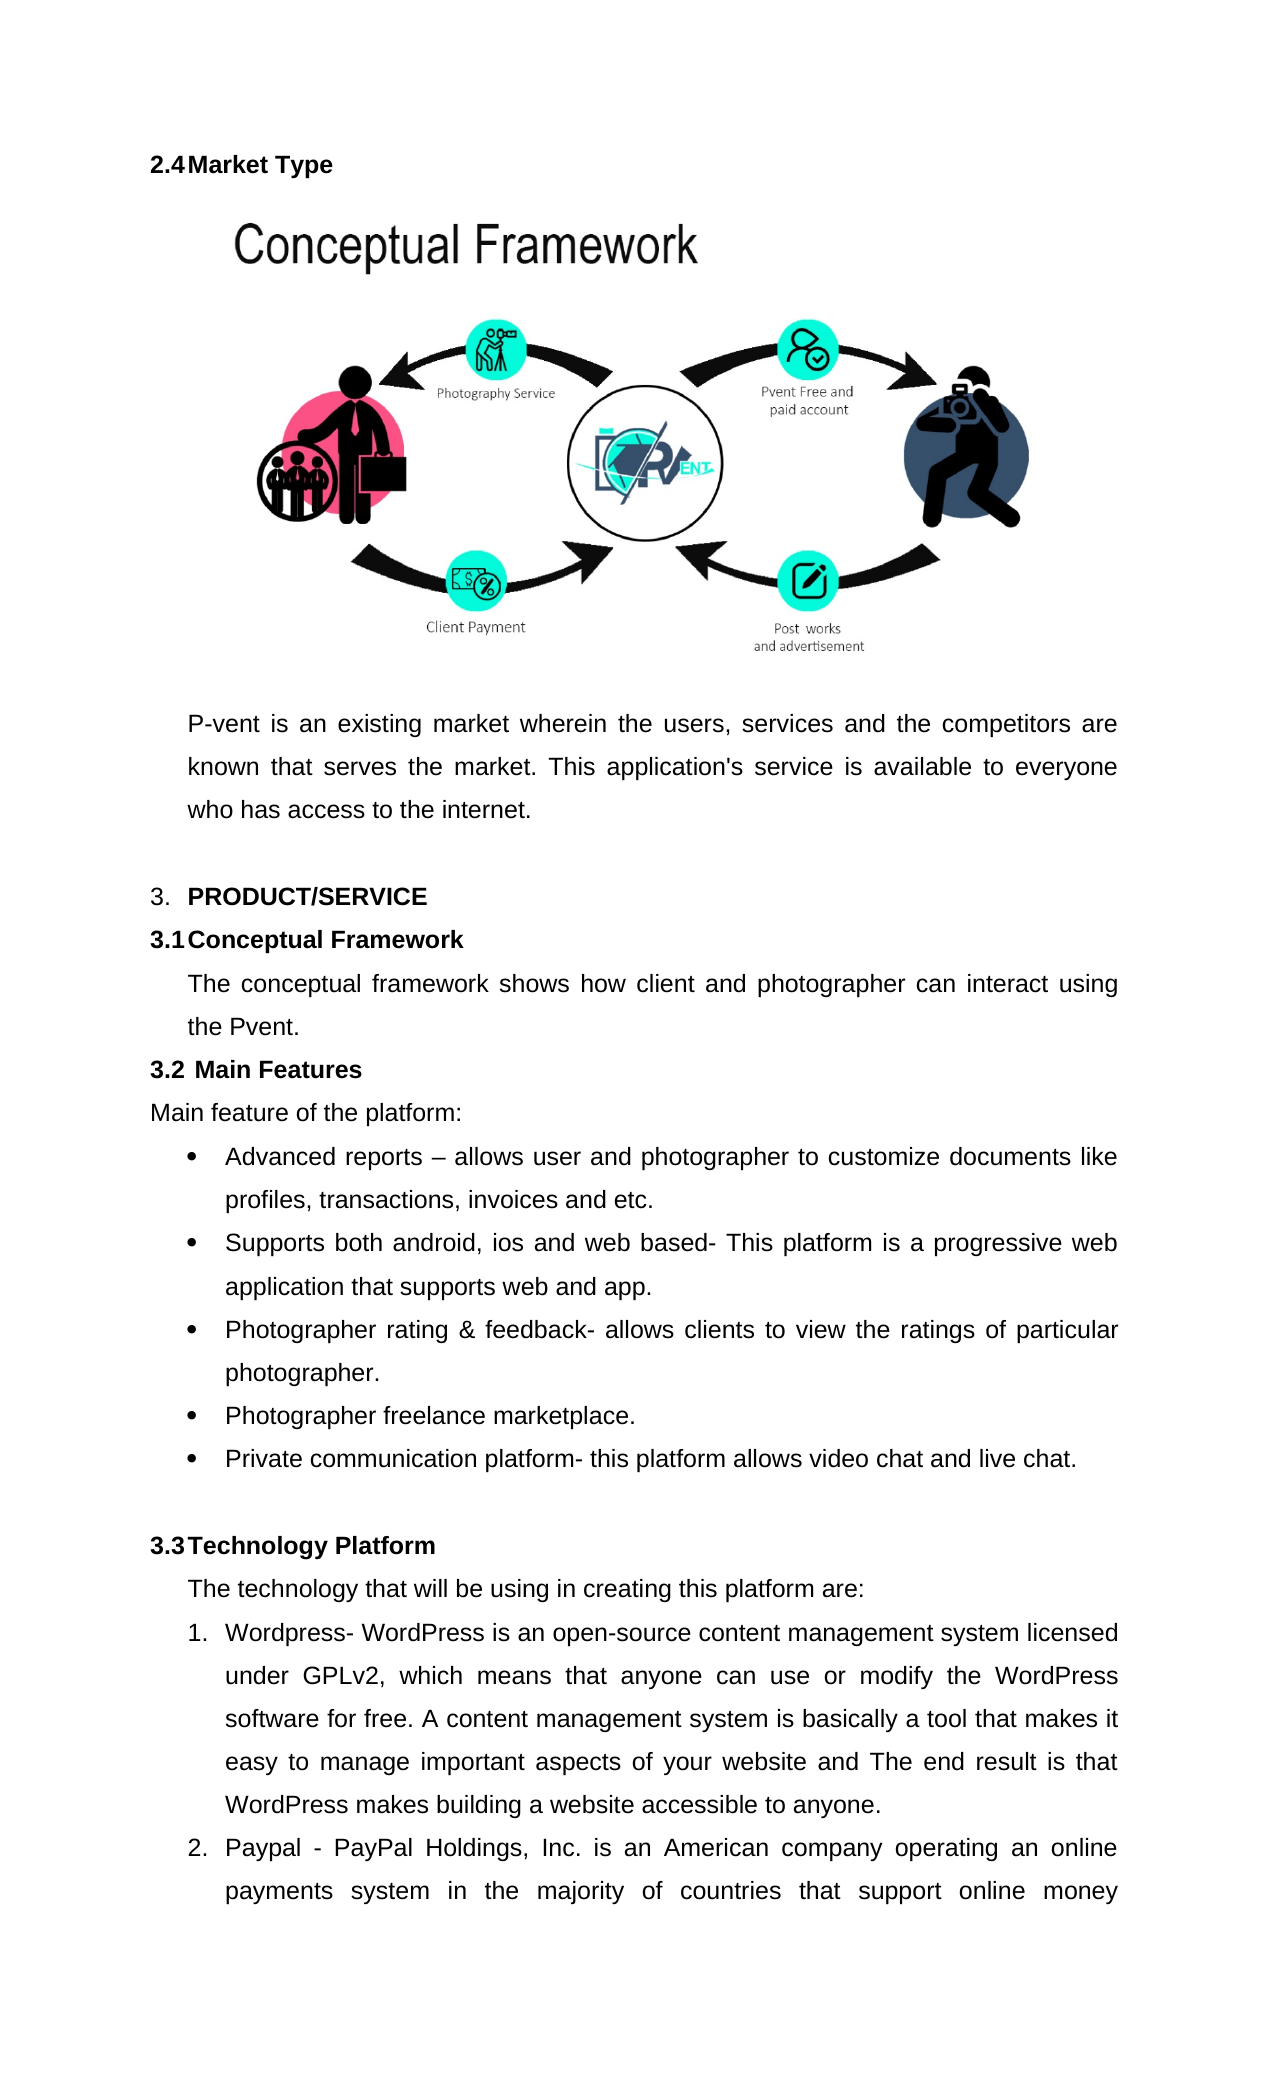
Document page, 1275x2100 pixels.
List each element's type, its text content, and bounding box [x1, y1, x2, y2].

picture [207, 199, 1087, 695]
list Main Features [150, 1055, 1120, 1083]
list Photographer freelance marketplace. [187, 1401, 1120, 1430]
text Main feature of the platform: [150, 1098, 1120, 1127]
list The technology that will be using in creating this platform are: [187, 1574, 1120, 1603]
list The conceptual framework shows how client and photographer can interact using the Pvent. [187, 968, 1120, 1040]
list Technology Platform [150, 1531, 1120, 1560]
list PRODUCT/SERVICE [150, 882, 1120, 911]
list Photographer rating & feedback- allows clients to view the ratings of particular photographer. [187, 1314, 1120, 1387]
list Market Type [150, 150, 1120, 179]
list Private communication platform- this platform allows video chat and live chat. [187, 1444, 1120, 1473]
list Advanced reports – allows user and photographer to customize documents like profiles, transactions, invoices and etc. [187, 1142, 1120, 1214]
list Wordpress- WordPress is an open-source content management system licensed under GPLv2, which means that anyone can use or modify the WordPress software for free. A content management system is basically a tool that makes it easy to manage important aspects of your website and The end result is that WordPress makes building a website accessible to anyone. [187, 1618, 1120, 1819]
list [187, 1833, 1120, 1905]
list Conceptual Framework [150, 925, 1120, 954]
list Supports both android, ios and web based- This platform is a progressive web application that supports web and app. [187, 1228, 1120, 1300]
